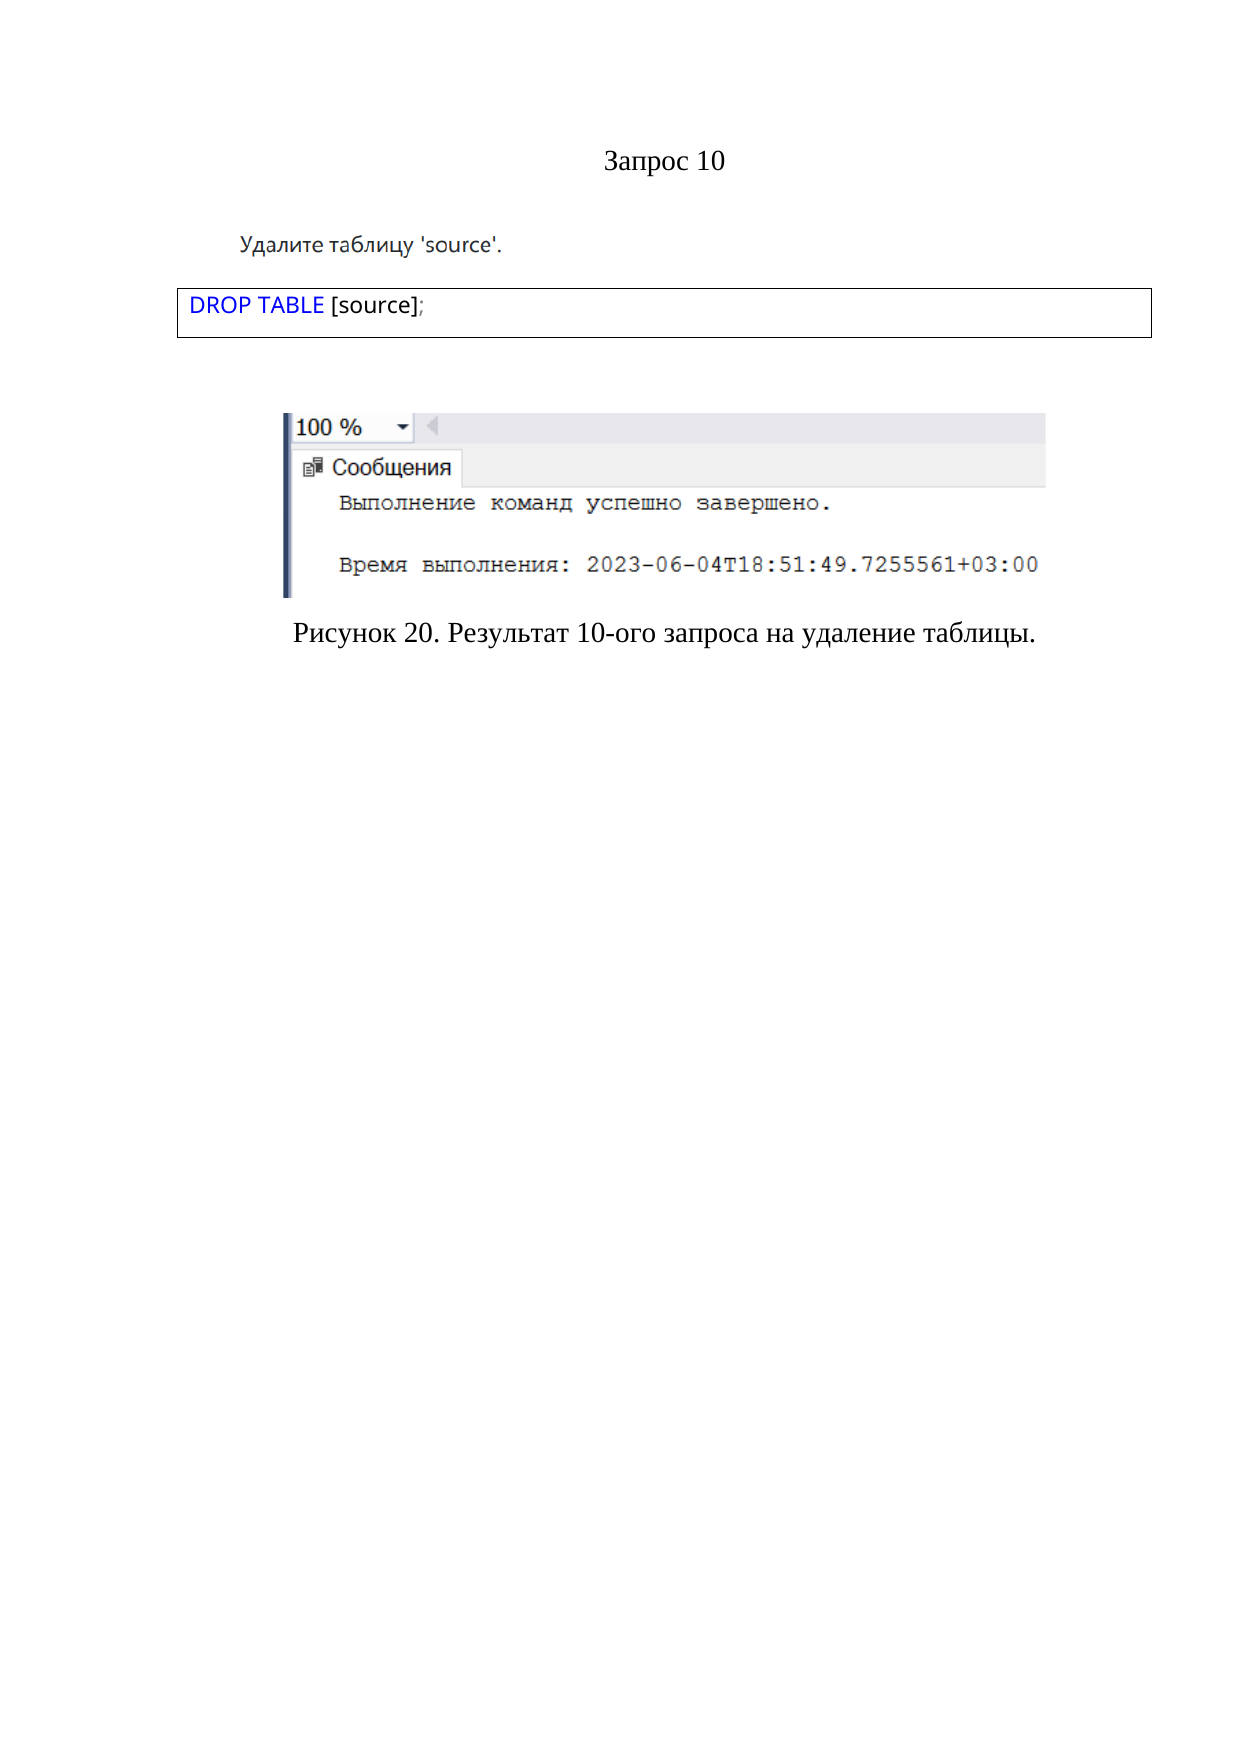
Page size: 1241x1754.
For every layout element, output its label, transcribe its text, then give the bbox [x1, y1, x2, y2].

table_header DROP TABLE [source]; [178, 289, 1151, 337]
text Рисунок 20. Результат 10-ого запроса на удаление таблицы. [177, 615, 1152, 648]
picture [283, 413, 1046, 598]
text Запрос 10 [177, 143, 1152, 177]
picture [229, 218, 1100, 271]
